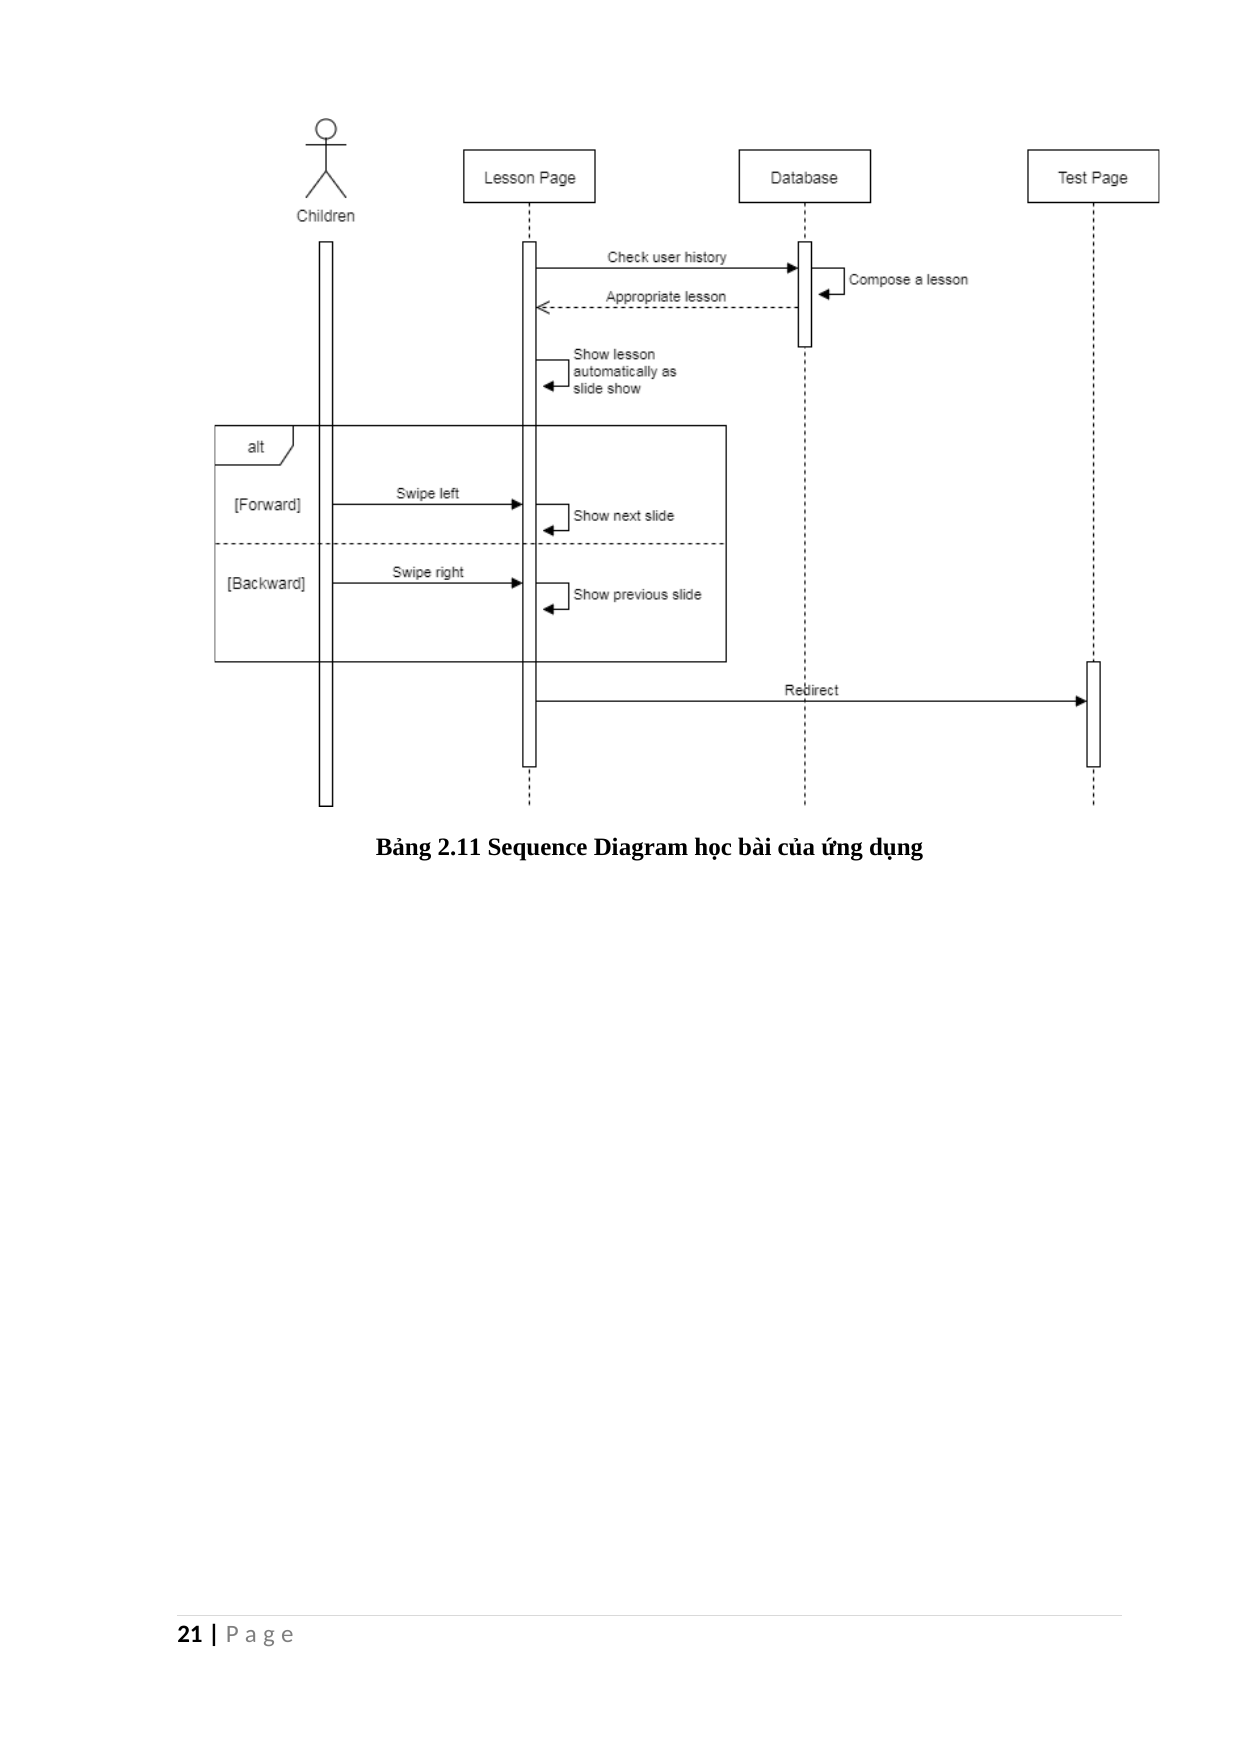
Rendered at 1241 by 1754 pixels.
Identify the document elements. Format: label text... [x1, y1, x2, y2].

picture [214, 118, 1160, 807]
text Bảng 2.11 Sequence Diagram học bài của ứng dụng [177, 832, 1122, 861]
